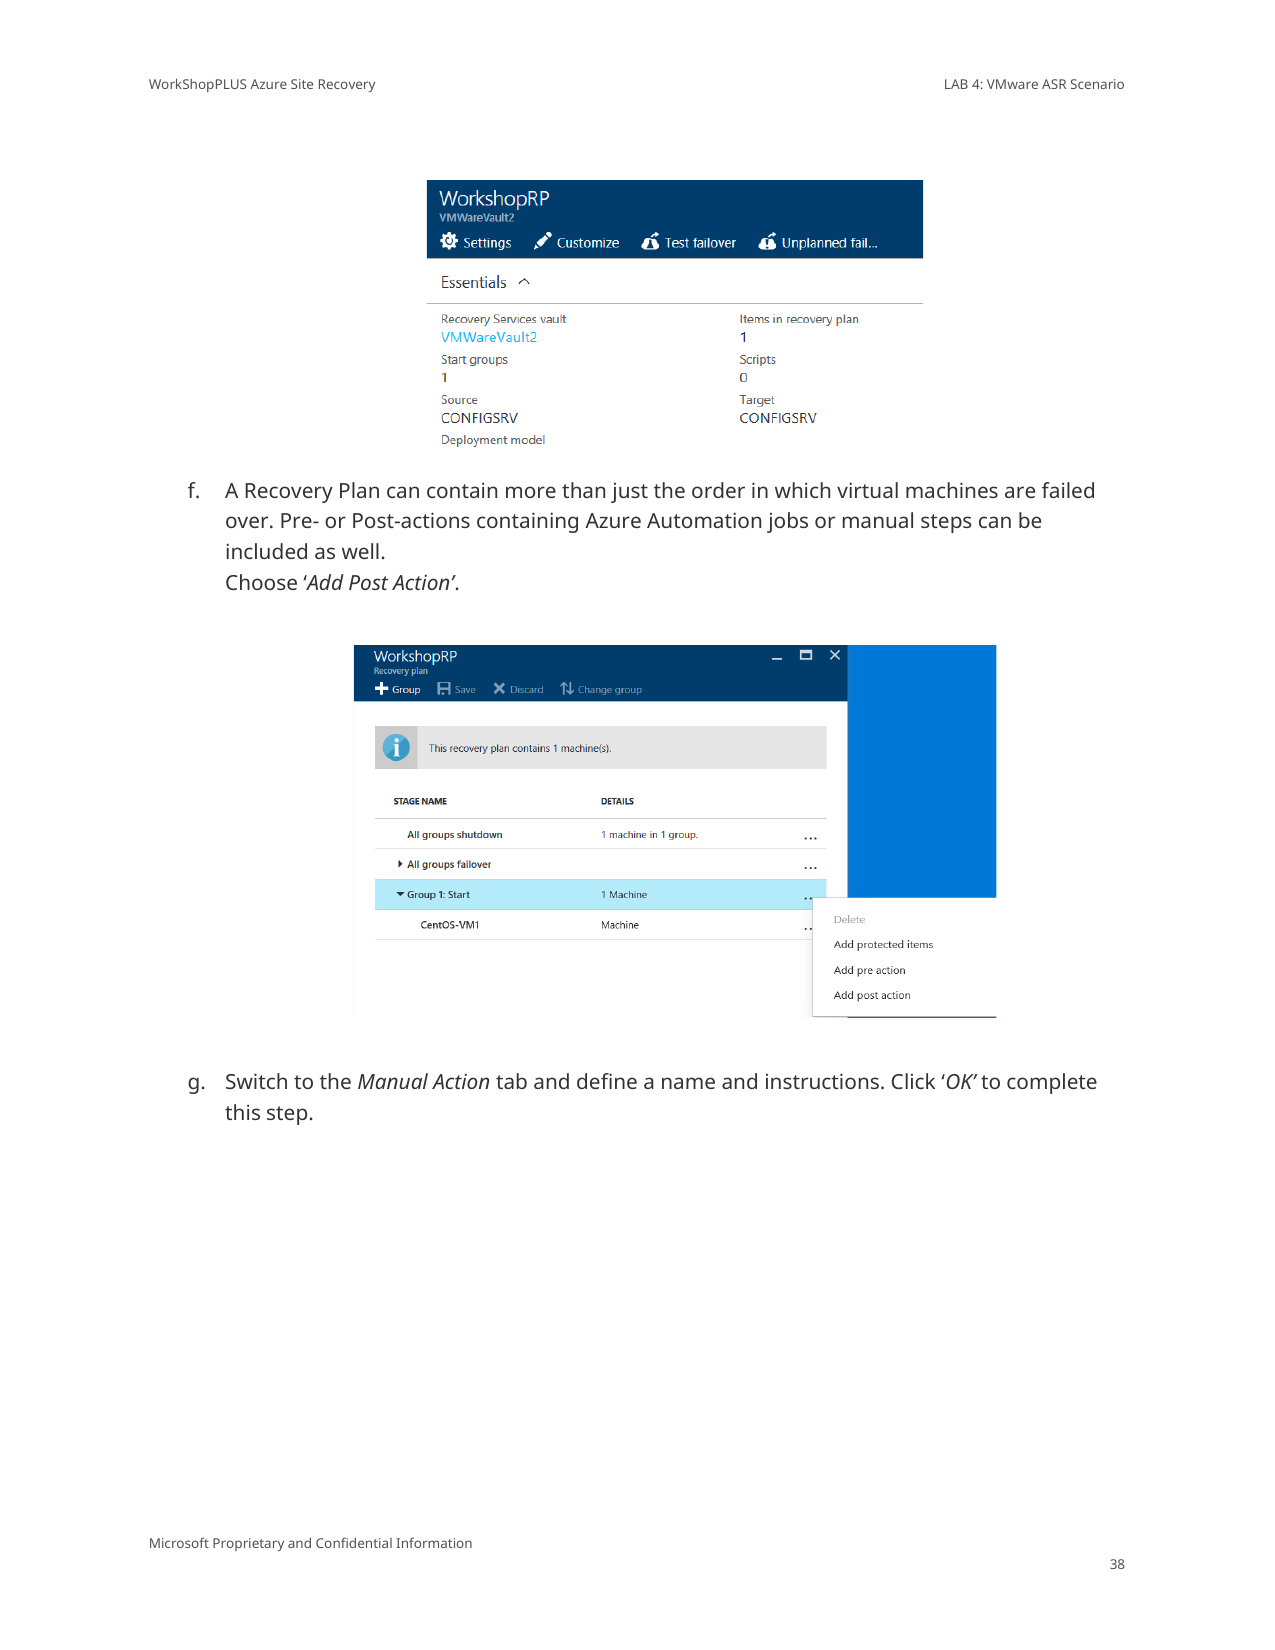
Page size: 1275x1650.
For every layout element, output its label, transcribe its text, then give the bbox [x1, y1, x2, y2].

list Switch to the Manual Action tab and define a name and instructions. Click ‘OK’ to complete this step. [187, 1067, 1125, 1127]
picture [426, 180, 924, 457]
list A Recovery Plan can contain more than just the order in which virtual machines are failed over. Pre- or Post-actions containing Azure Automation jobs or manual steps can be included as well. Choose ‘Add Post Action’. [187, 476, 1125, 596]
picture [353, 645, 997, 1018]
